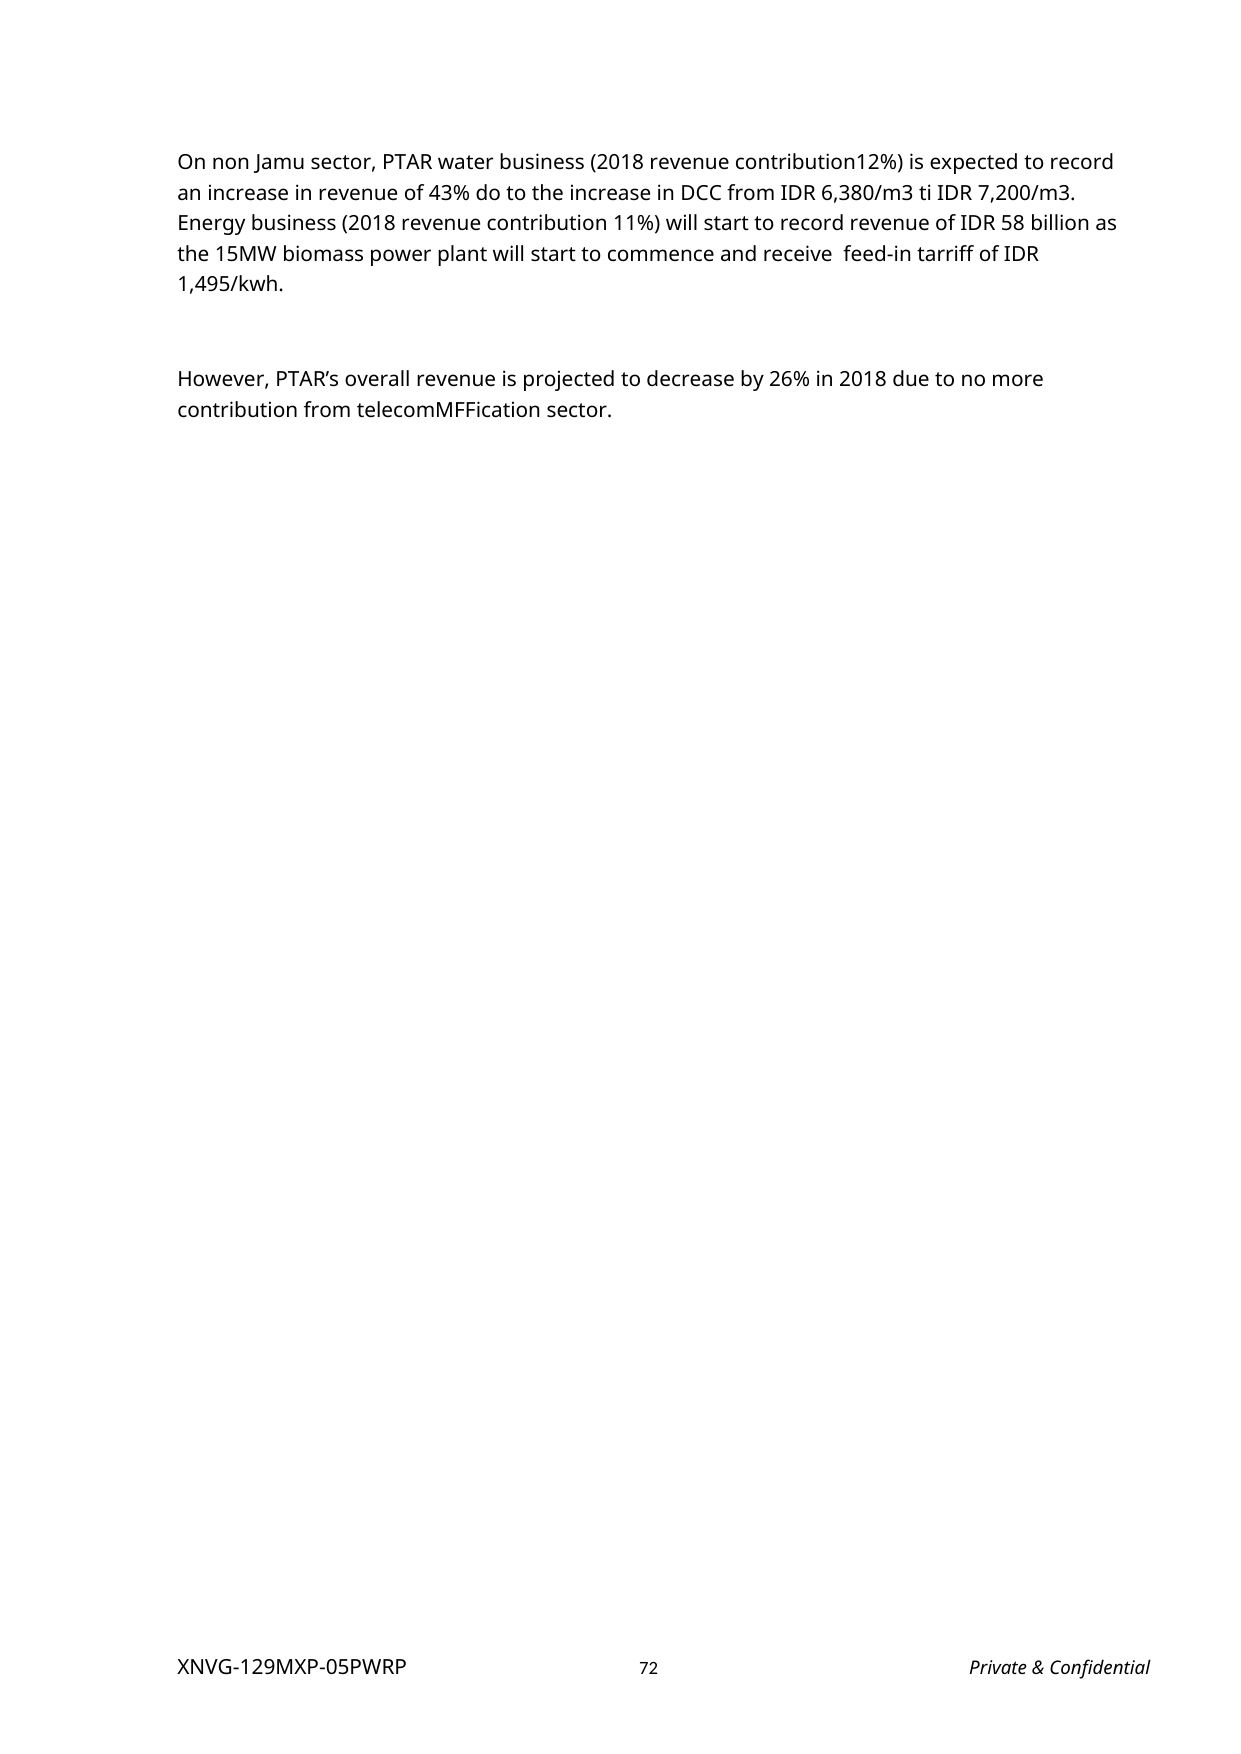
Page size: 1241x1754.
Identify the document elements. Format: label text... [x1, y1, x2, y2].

text On non Jamu sector, PTAR water business (2018 revenue contribution12%) is expected to record an increase in revenue of 43% do to the increase in DCC from IDR 6,380/m3 ti IDR 7,200/m3. Energy business (2018 revenue contribution 11%) will start to record revenue of IDR 58 billion as the 15MW biomass power plant will start to commence and receive feed-in tarriff of IDR 1,495/kwh. [177, 147, 1122, 298]
text However, PTAR’s overall revenue is projected to decrease by 26% in 2018 due to no more contribution from telecomMFFication sector. [177, 364, 1122, 423]
